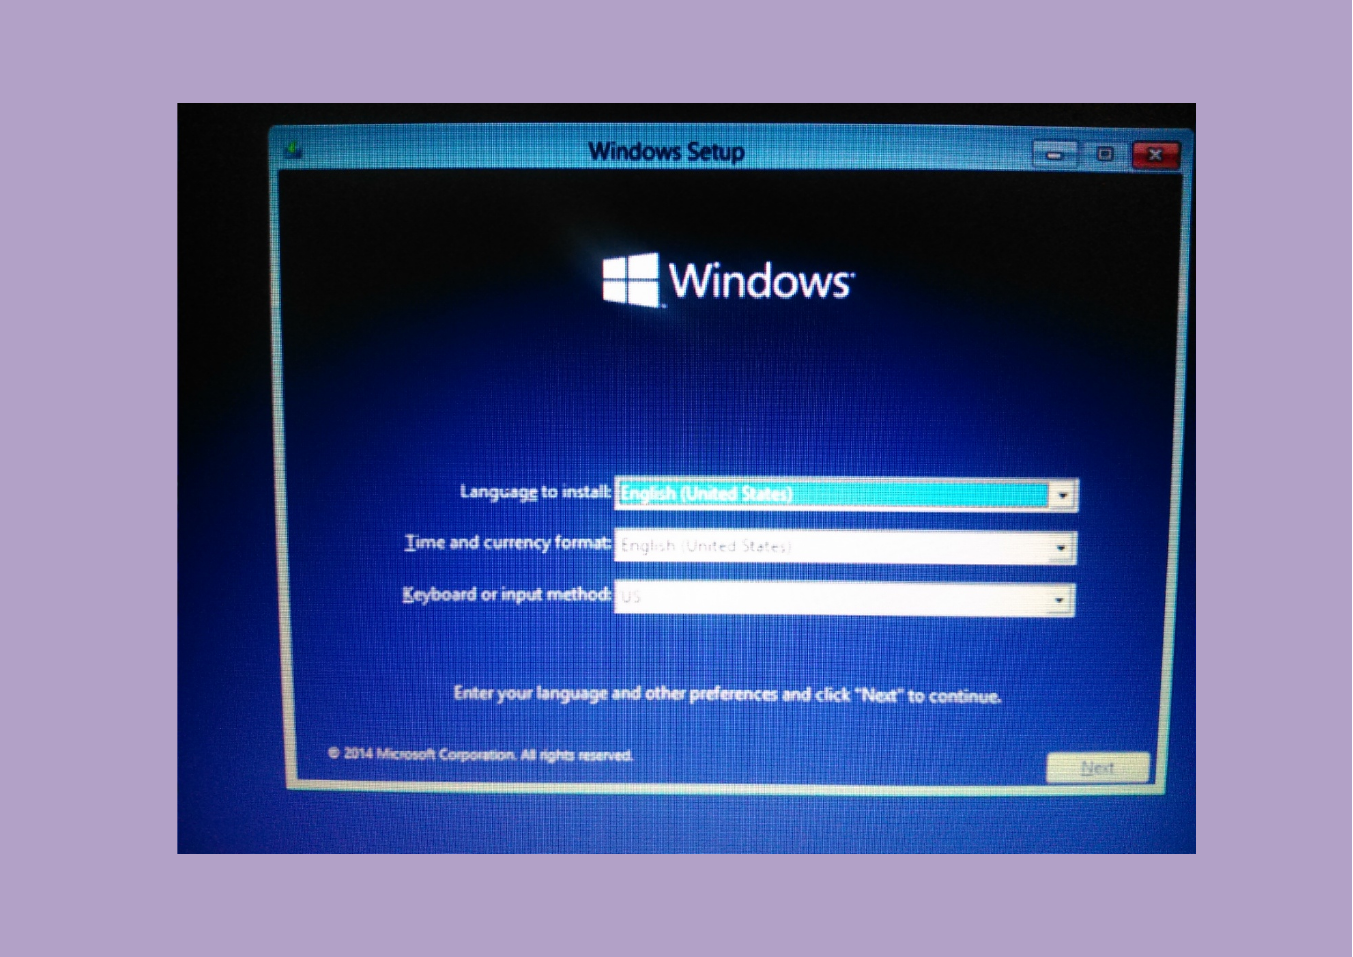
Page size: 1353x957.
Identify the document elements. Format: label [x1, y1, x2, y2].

picture [177, 103, 1196, 854]
